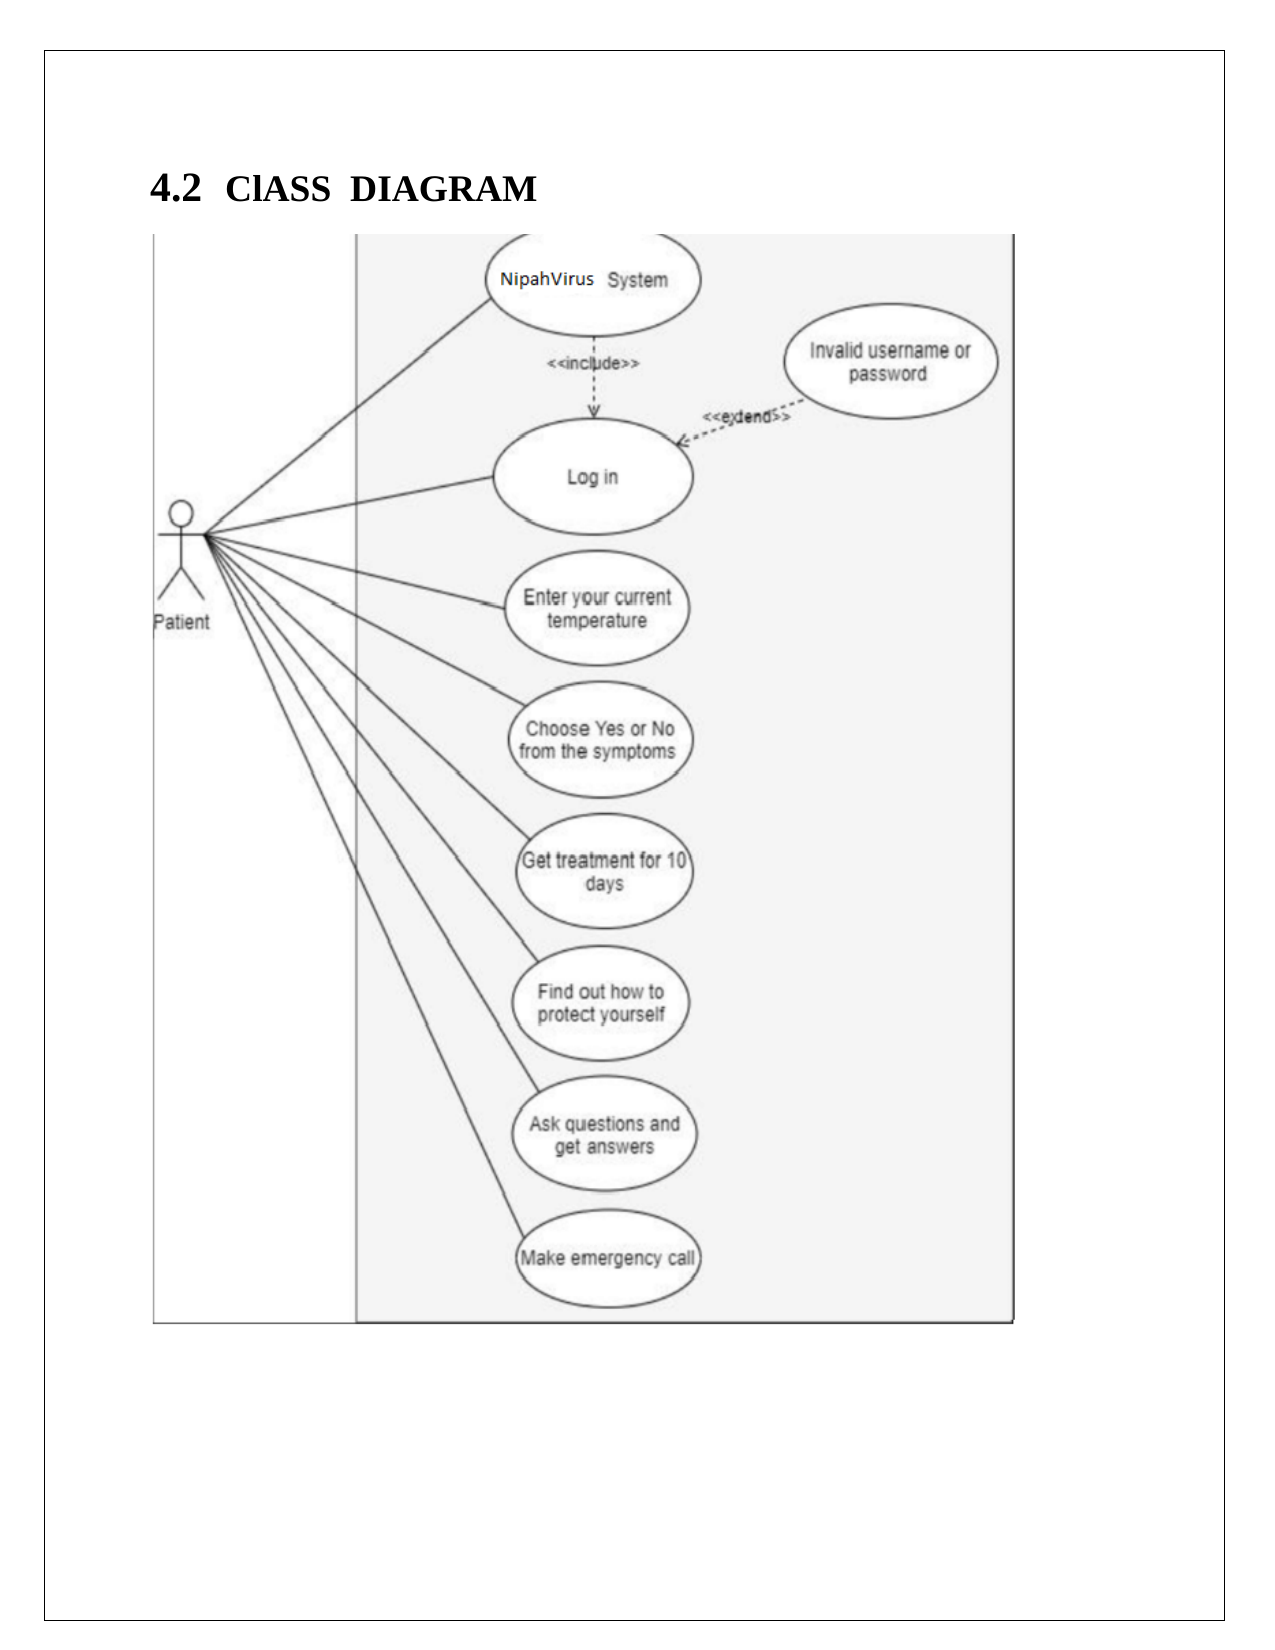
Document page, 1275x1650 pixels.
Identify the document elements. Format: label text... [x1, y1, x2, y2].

picture [150, 234, 1019, 1338]
list ClASS DIAGRAM [150, 163, 1223, 211]
